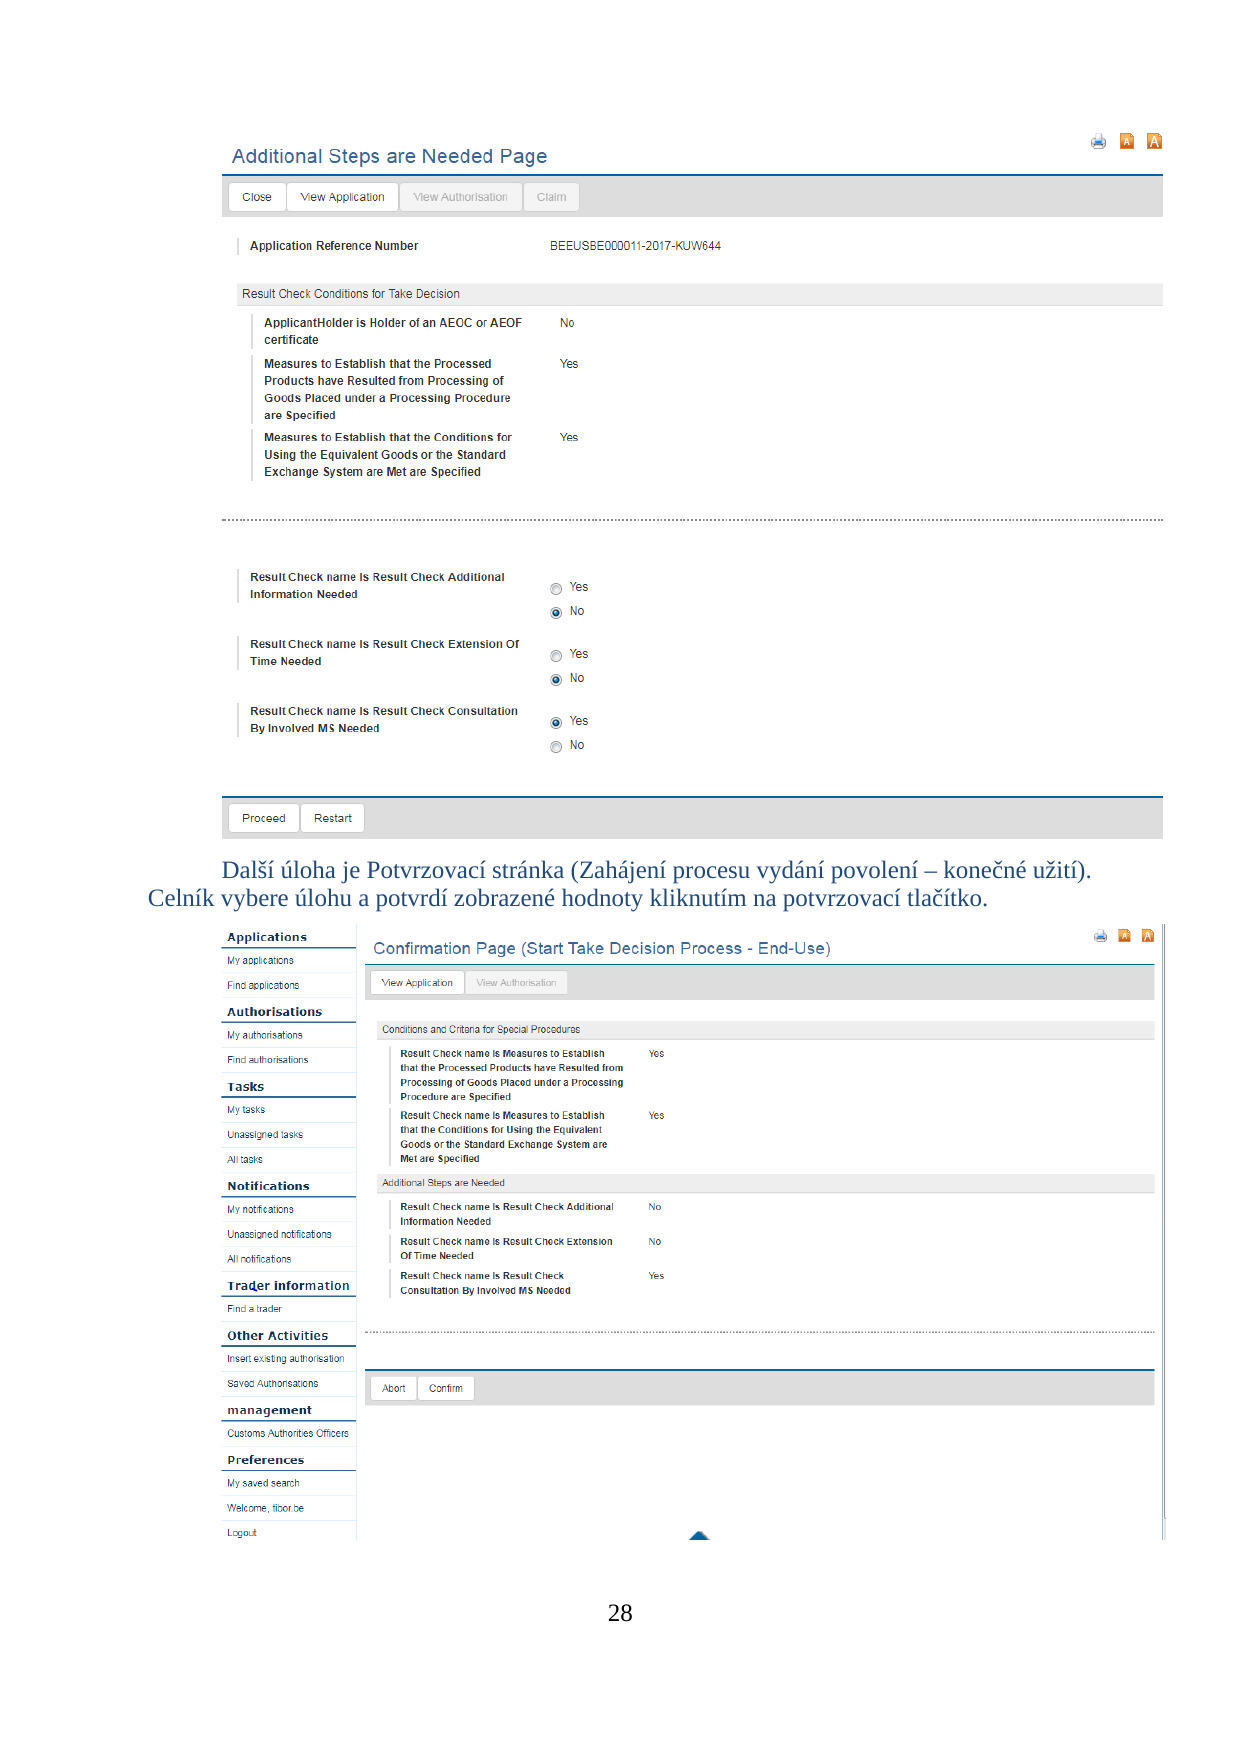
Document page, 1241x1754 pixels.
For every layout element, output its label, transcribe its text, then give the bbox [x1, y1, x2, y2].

picture [221, 924, 1167, 1540]
text Další úloha je Potvrzovací stránka (Zahájení procesu vydání povolení – konečné užití). Celník vybere úlohu a potvrdí zobrazené hodnoty kliknutím na potvrzovací tlačítko. [148, 855, 1093, 912]
picture [221, 127, 1167, 843]
